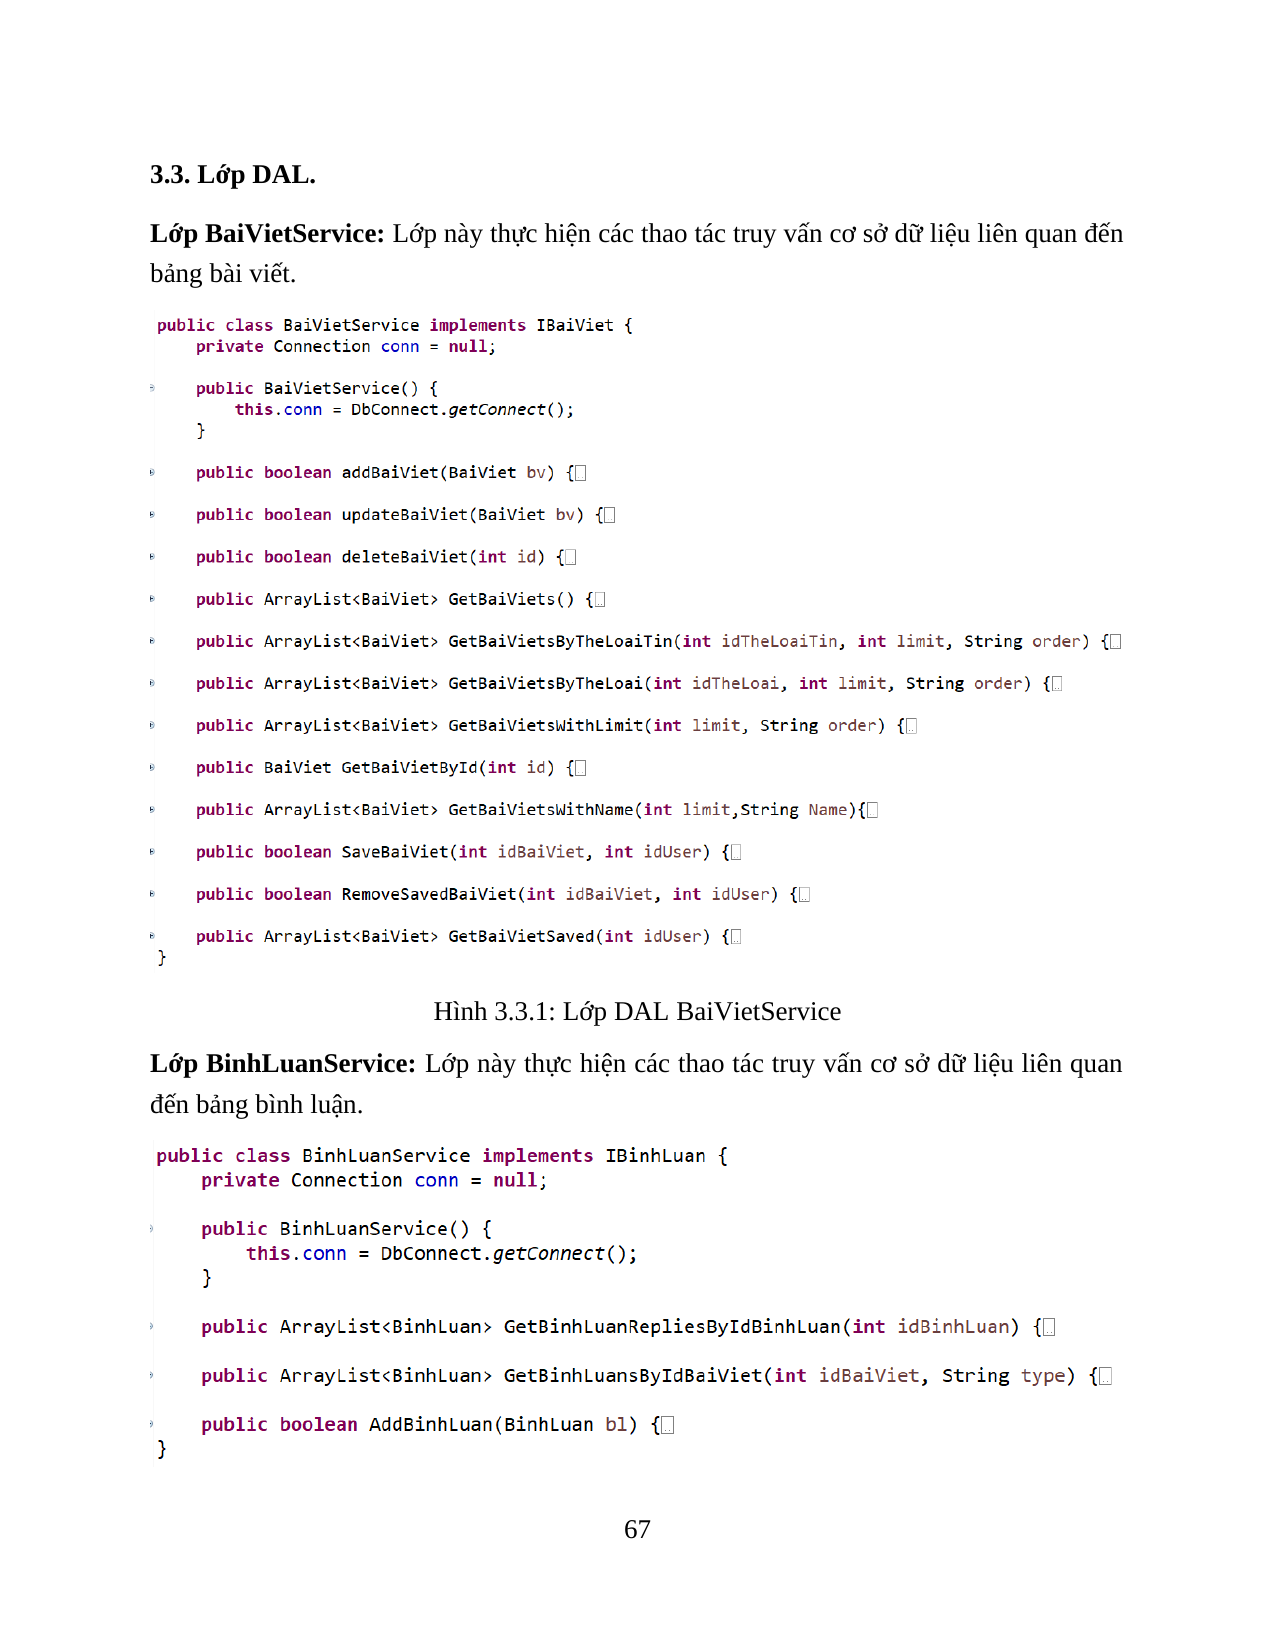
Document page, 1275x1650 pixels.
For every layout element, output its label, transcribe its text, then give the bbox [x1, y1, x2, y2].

picture [150, 310, 1125, 973]
text Hình 3.3.1: Lớp DAL BaiVietService [150, 994, 1125, 1026]
subtitle 3.3. Lớp DAL. [150, 158, 1125, 189]
text Lớp BinhLuanService: Lớp này thực hiện các thao tác truy vấn cơ sở dữ liệu liên quan đến bảng bình luận. [150, 1047, 1125, 1119]
picture [150, 1140, 1125, 1467]
text Lớp BaiVietService: Lớp này thực hiện các thao tác truy vấn cơ sở dữ liệu liên quan đến bảng bài viết. [150, 217, 1125, 289]
